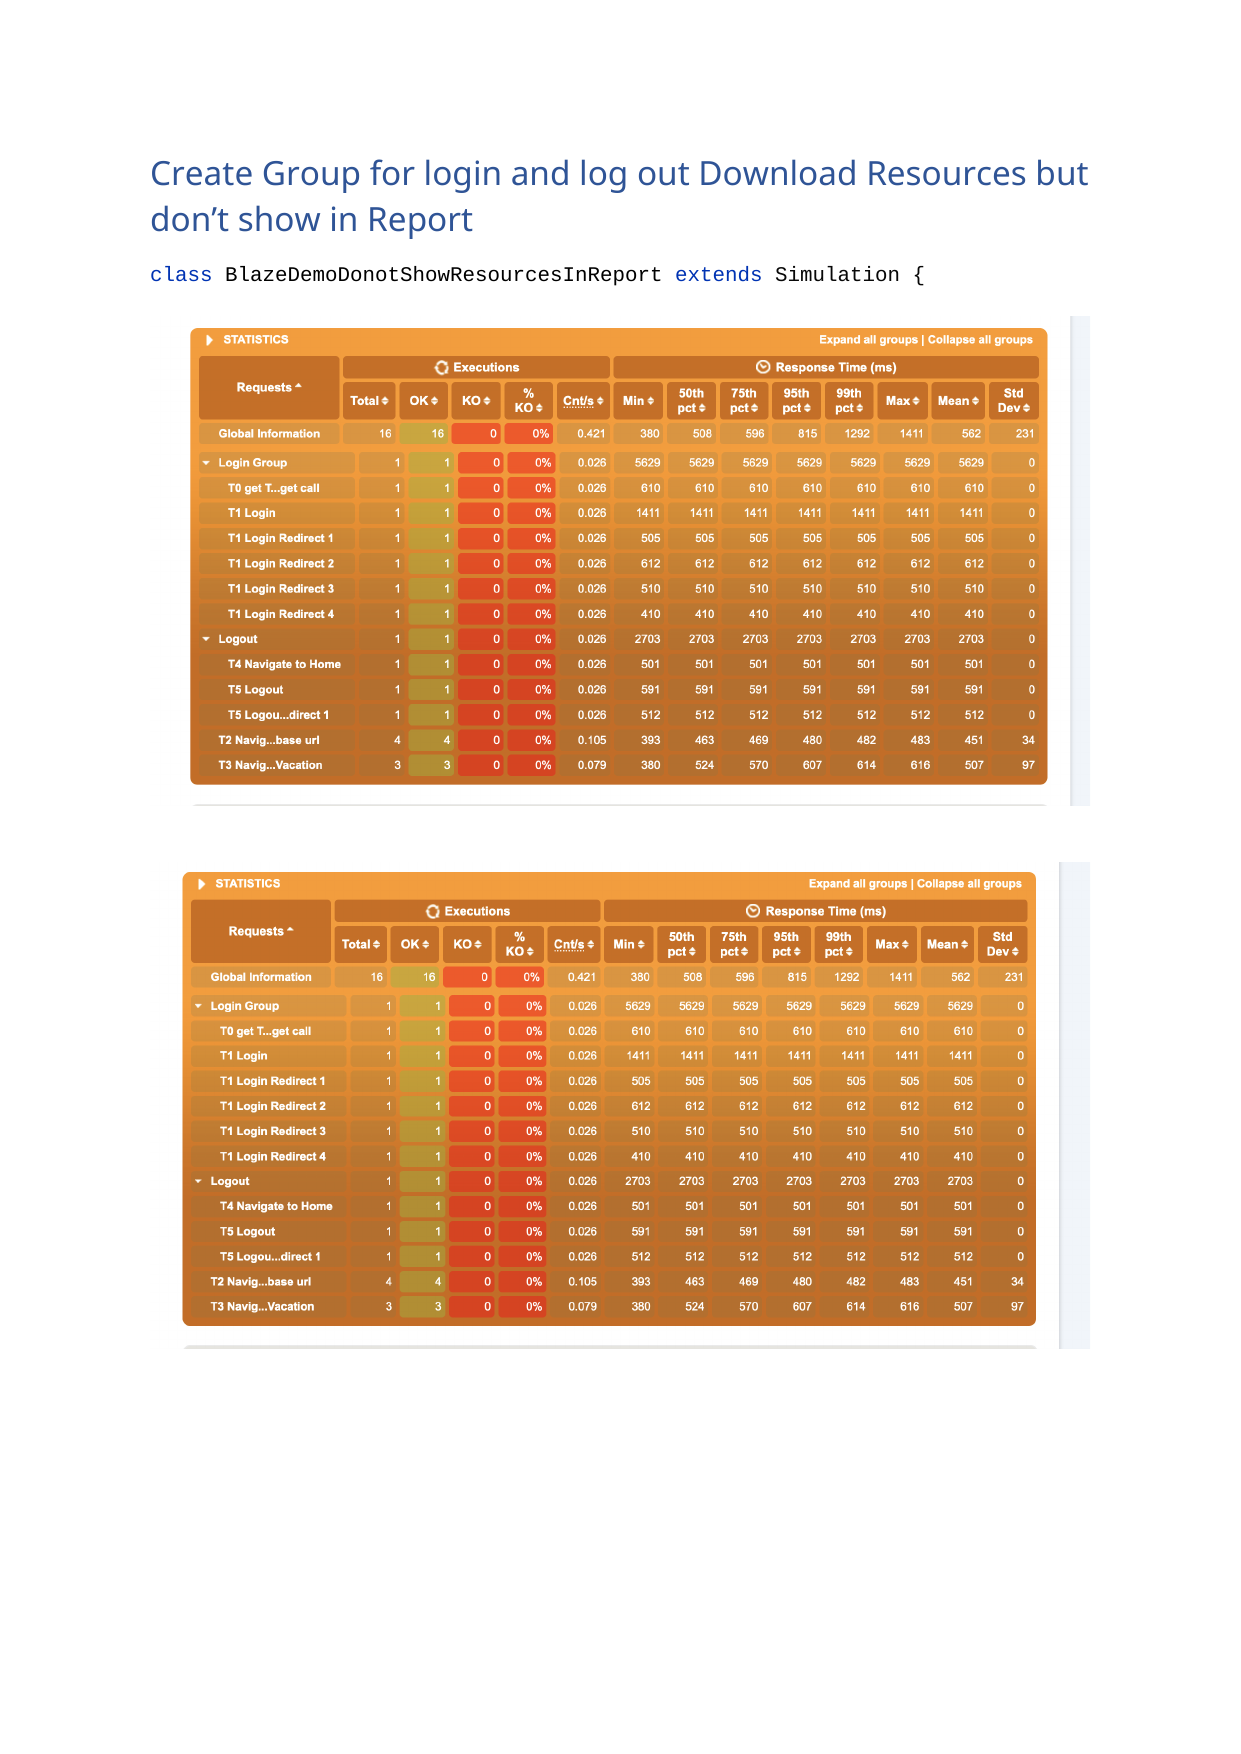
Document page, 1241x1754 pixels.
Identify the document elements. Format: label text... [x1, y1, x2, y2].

picture [150, 862, 1091, 1349]
text class BlazeDemoDonotShowResourcesInReport extends Simulation { [150, 241, 1090, 288]
picture [150, 316, 1091, 806]
subtitle Create Group for login and log out Download Resources but don’t show in Report [150, 150, 1090, 241]
